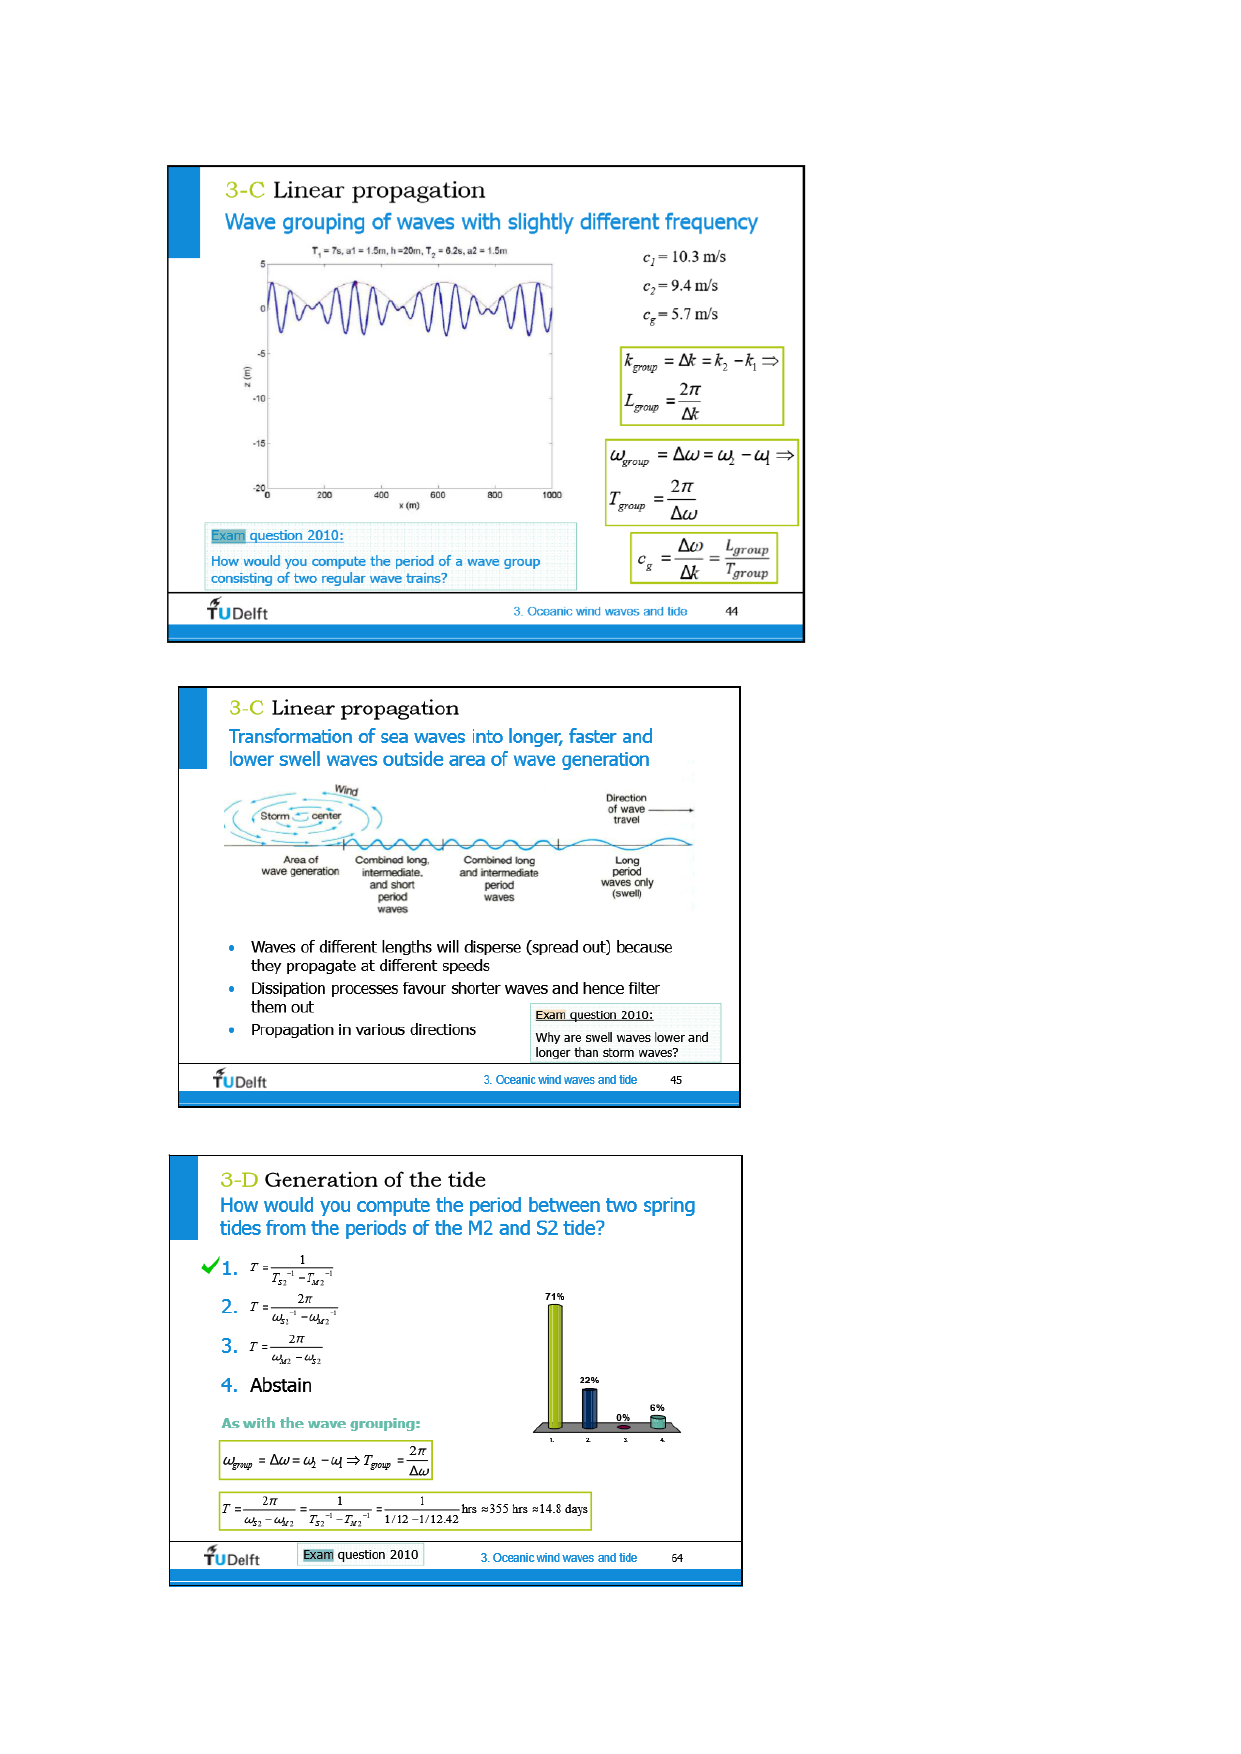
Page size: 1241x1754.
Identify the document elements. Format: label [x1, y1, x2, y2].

picture [150, 150, 824, 649]
picture [150, 667, 768, 1123]
picture [150, 1141, 764, 1592]
